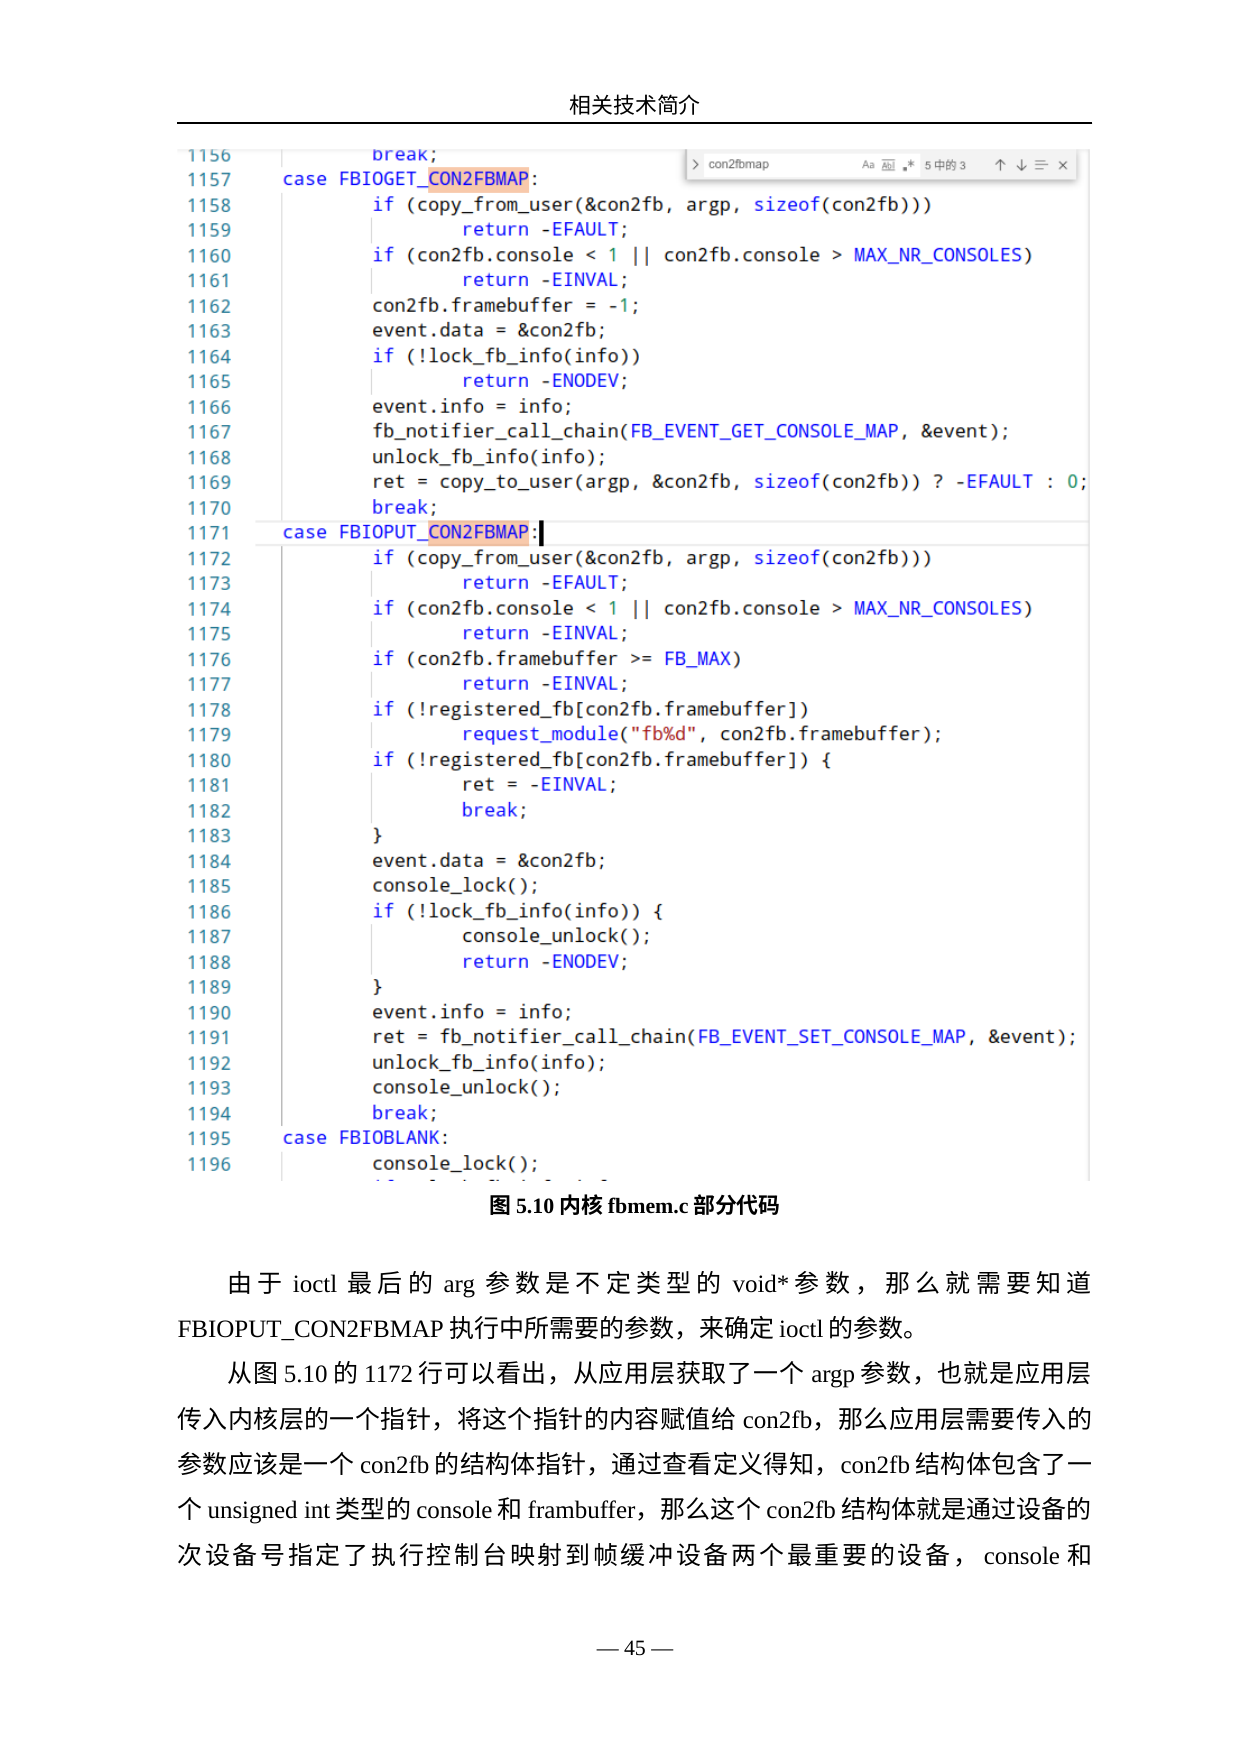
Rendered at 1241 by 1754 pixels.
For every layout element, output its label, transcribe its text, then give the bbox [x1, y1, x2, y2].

picture [177, 147, 1092, 1181]
text 图5.10 内核fbmem.c部分代码 [177, 1188, 1092, 1219]
text 由于ioctl最后的arg参数是不定类型的void*参数，那么就需要知道FBIOPUT_CON2FBMAP执行中所需要的参数，来确定ioctl的参数。 [177, 1263, 1092, 1345]
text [177, 1354, 1092, 1571]
